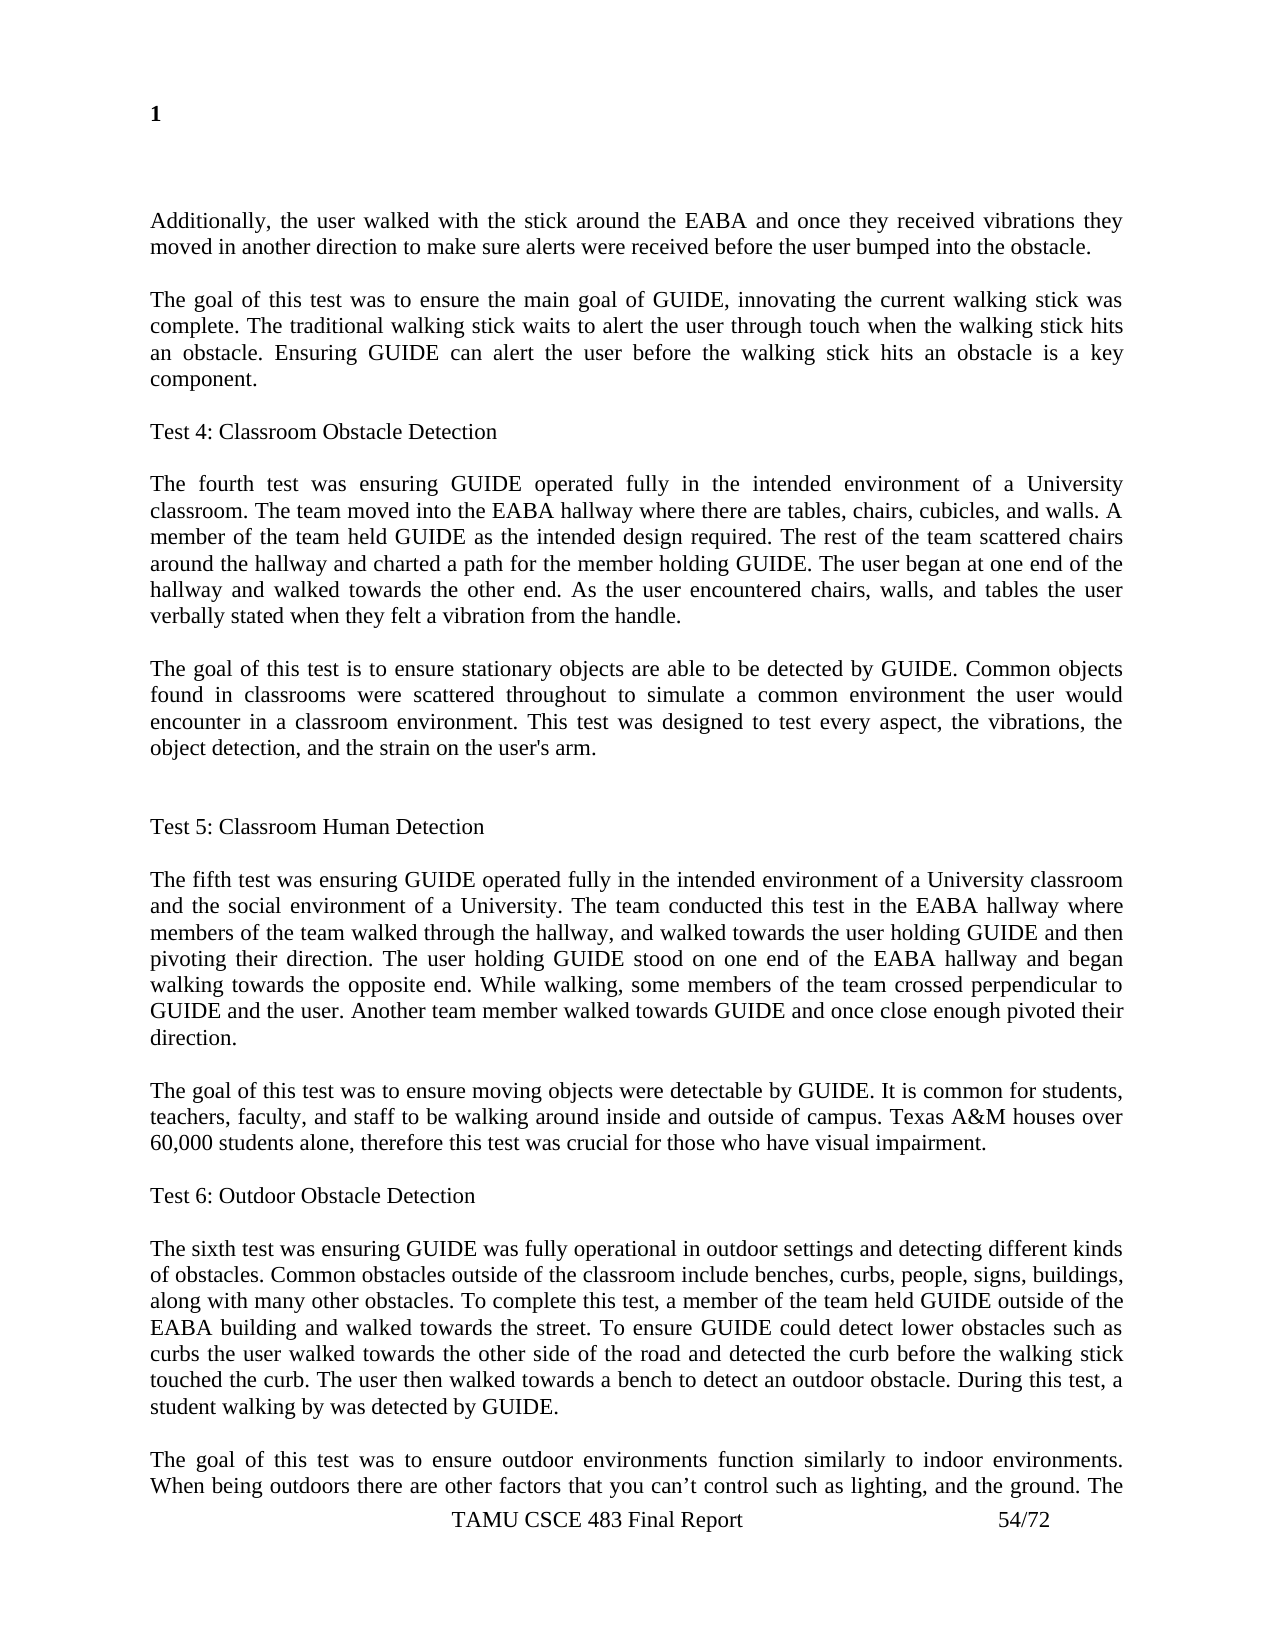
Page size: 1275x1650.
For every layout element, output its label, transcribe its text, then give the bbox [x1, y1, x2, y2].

text The fourth test was ensuring GUIDE operated fully in the intended environment of a University classroom. The team moved into the EABA hallway where there are tables, chairs, cubicles, and walls. A member of the team held GUIDE as the intended design required. The rest of the team scattered chairs around the hallway and charted a path for the member holding GUIDE. The user began at one end of the hallway and walked towards the other end. As the user encountered chairs, walls, and tables the user verbally stated when they felt a vibration from the handle. [150, 471, 1125, 629]
text The goal of this test was to ensure moving objects were detectable by GUIDE. It is common for students, teachers, faculty, and staff to be walking around inside and outside of campus. Texas A&M houses over 60,000 students alone, therefore this test was crucial for those who have visual impairment. [150, 1077, 1125, 1156]
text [150, 1446, 1125, 1498]
text Test 5: Classroom Human Detection [150, 813, 1125, 839]
text Test 4: Classroom Obstacle Detection [150, 418, 1125, 444]
text The goal of this test is to ensure stationary objects are able to be detected by GUIDE. Common objects found in classrooms were scattered throughout to simulate a common environment the user would encounter in a classroom environment. This test was designed to test every aspect, the vibrations, the object detection, and the strain on the user's arm. [150, 655, 1125, 760]
text The goal of this test was to ensure the main goal of GUIDE, innovating the current walking stick was complete. The traditional walking stick waits to alert the user through touch when the walking stick hits an obstacle. Ensuring GUIDE can alert the user before the walking stick hits an obstacle is a key component. [150, 286, 1125, 391]
text Test 6: Outdoor Obstacle Detection [150, 1182, 1125, 1208]
text The fifth test was ensuring GUIDE operated fully in the intended environment of a University classroom and the social environment of a University. The team conducted this test in the EABA hallway where members of the team walked through the hallway, and walked towards the user holding GUIDE and then pivoting their direction. The user holding GUIDE stood on one end of the EABA hallway and began walking towards the opposite end. While walking, some members of the team crossed perpendicular to GUIDE and the user. Another team member walked towards GUIDE and once close enough pivoted their direction. [150, 866, 1125, 1050]
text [150, 207, 1125, 260]
text The sixth test was ensuring GUIDE was fully operational in outdoor settings and detecting different kinds of obstacles. Common obstacles outside of the classroom include benches, curbs, people, signs, buildings, along with many other obstacles. To complete this test, a member of the team held GUIDE outside of the EABA building and walked towards the street. To ensure GUIDE could detect lower obstacles such as curbs the user walked towards the other side of the road and detected the curb before the walking stick touched the curb. The user then walked towards a bench to detect an outdoor obstacle. During this test, a student walking by was detected by GUIDE. [150, 1235, 1125, 1419]
